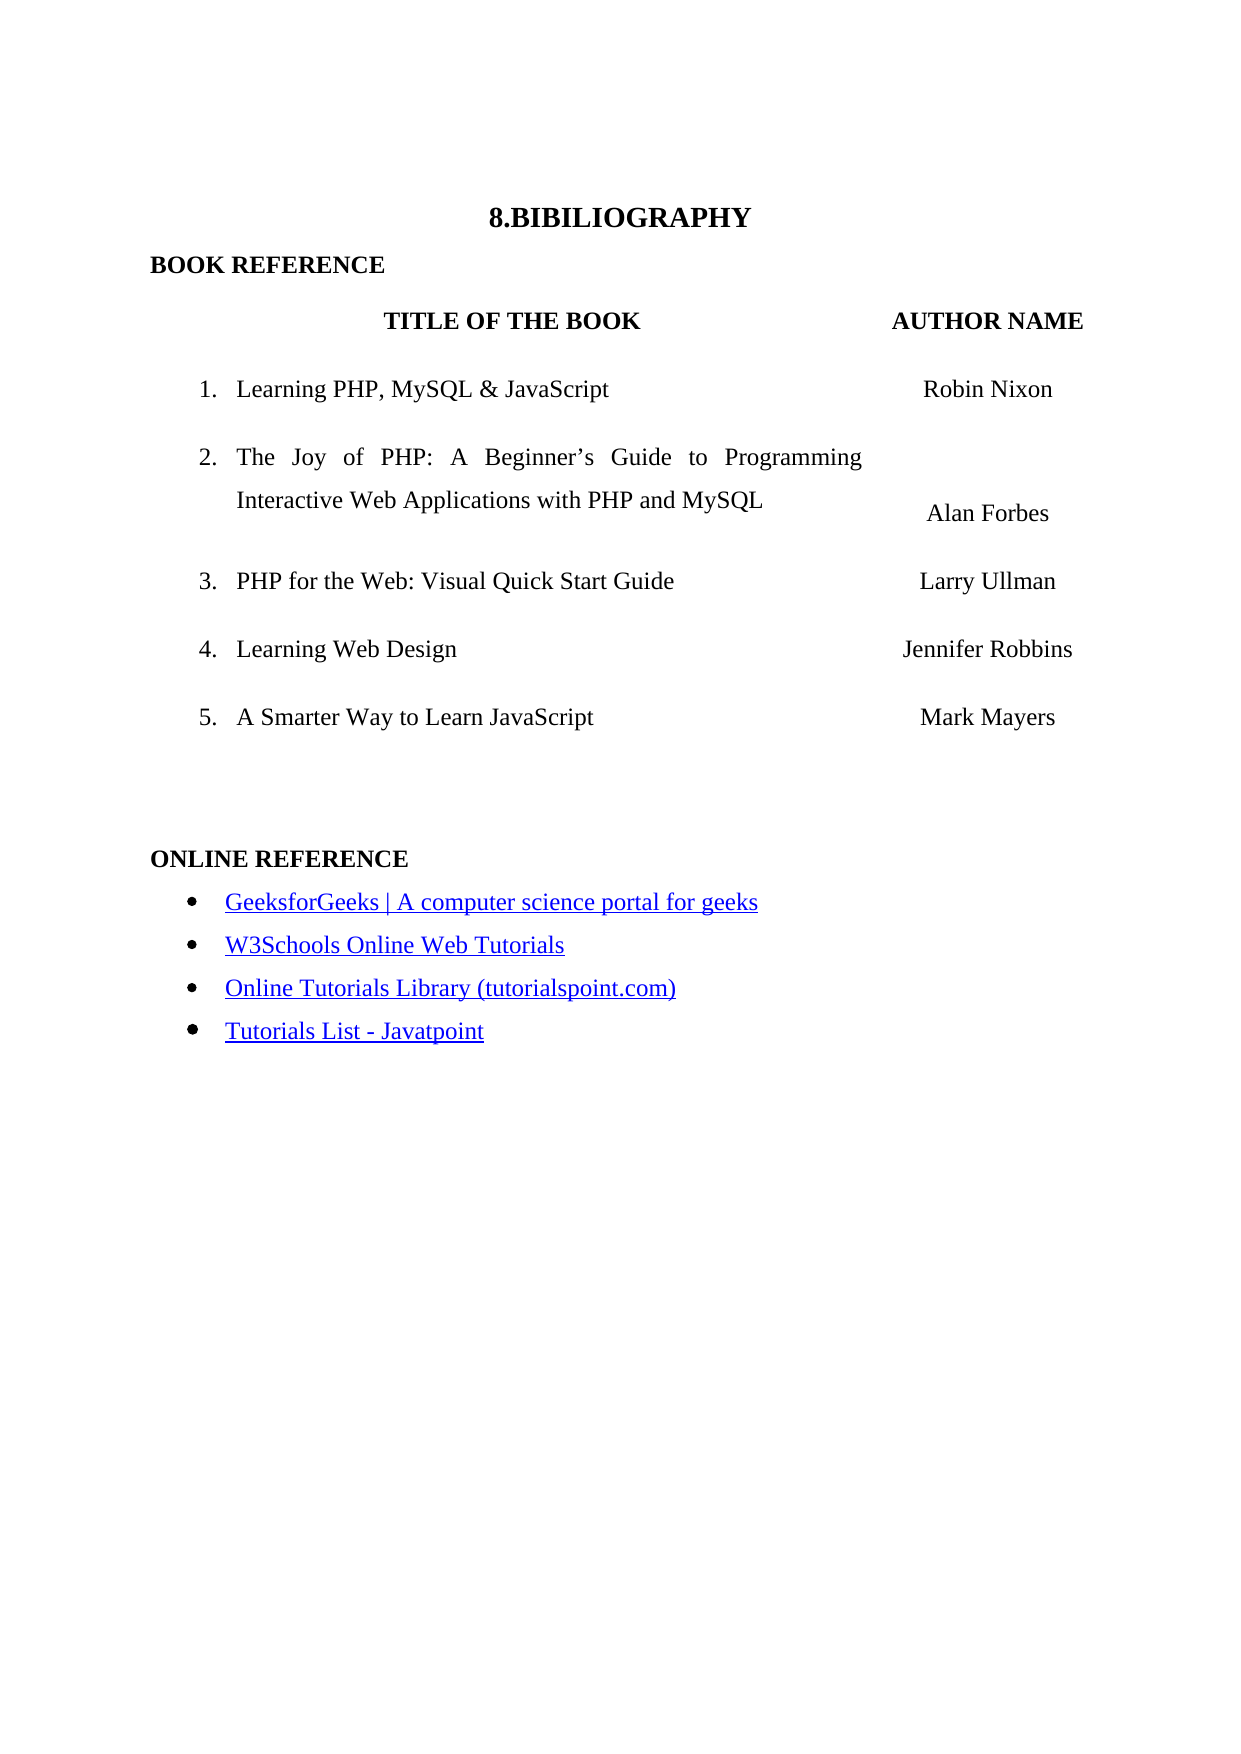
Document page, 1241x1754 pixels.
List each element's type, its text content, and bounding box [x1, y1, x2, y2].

table_cell Mark Mayers [874, 690, 1101, 757]
text BOOK REFERENCE [150, 251, 1090, 279]
table_cell Learning PHP, MySQL & JavaScript [150, 362, 874, 430]
list Online Tutorials Library (tutorialspoint.com) [187, 973, 1090, 1002]
table_header TITLE OF THE BOOK [150, 294, 874, 362]
list Tutorials List - Javatpoint [187, 1016, 1090, 1046]
text ONLINE REFERENCE [150, 844, 1090, 872]
table_cell A Smarter Way to Learn JavaScript [150, 690, 874, 757]
table_cell The Joy of PHP: A Beginner’s Guide to Programming Interactive Web Applications with PHP and MySQL [150, 430, 874, 553]
list GeeksforGeeks | A computer science portal for geeks [187, 887, 1090, 916]
table_cell Learning Web Design [150, 621, 874, 689]
table_cell Jennifer Robbins [874, 621, 1101, 689]
table_cell PHP for the Web: Visual Quick Start Guide [150, 554, 874, 621]
list W3Schools Online Web Tutorials [187, 930, 1090, 959]
text 8.BIBILIOGRAPHY [150, 200, 1090, 234]
table_cell Larry Ullman [874, 554, 1101, 621]
table_cell Robin Nixon [874, 362, 1101, 430]
table_header AUTHOR NAME [874, 294, 1101, 362]
table_cell Alan Forbes [874, 430, 1101, 553]
